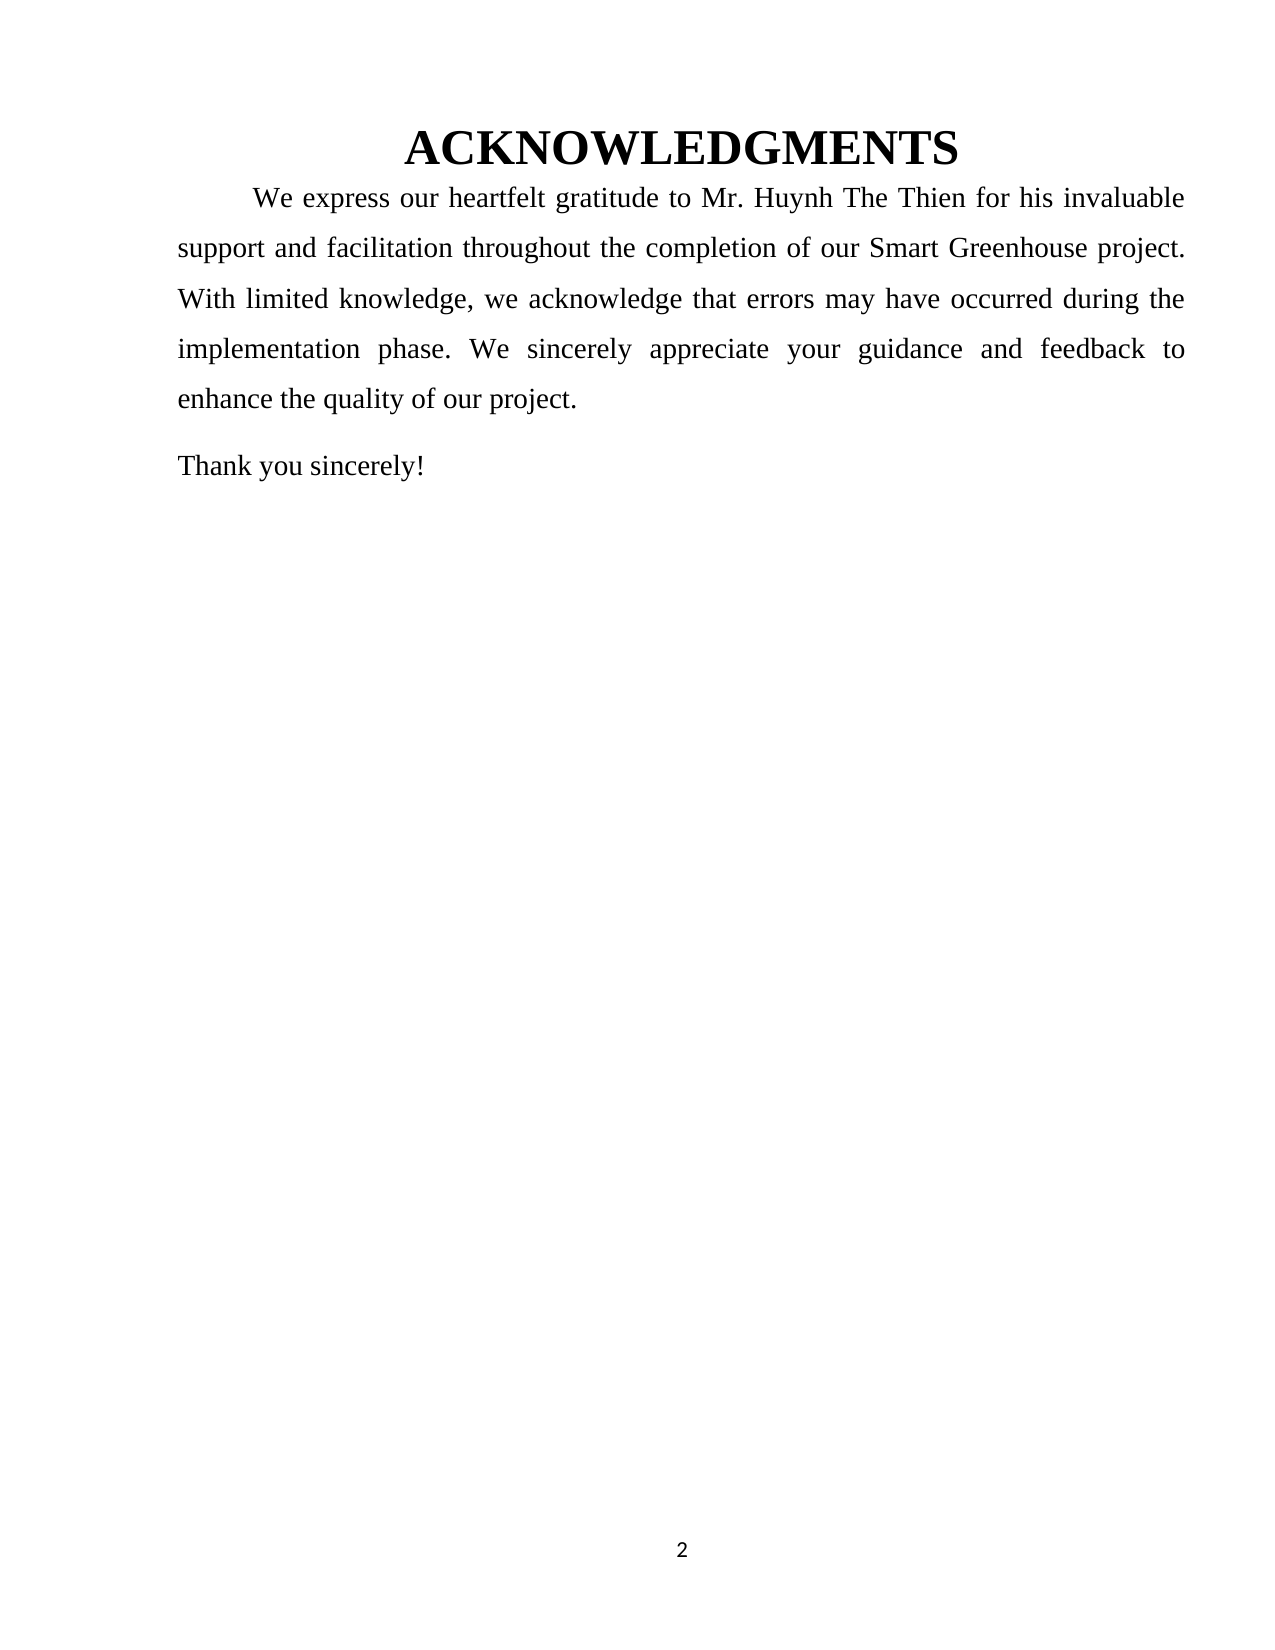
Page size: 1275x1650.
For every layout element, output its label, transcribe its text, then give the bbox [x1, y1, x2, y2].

text Thank you sincerely! [177, 448, 1186, 482]
text We express our heartfelt gratitude to Mr. Huynh The Thien for his invaluable support and facilitation throughout the completion of our Smart Greenhouse project. With limited knowledge, we acknowledge that errors may have occurred during the implementation phase. We sincerely appreciate your guidance and feedback to enhance the quality of our project. [177, 180, 1186, 415]
subtitle ACKNOWLEDGMENTS [177, 118, 1186, 176]
